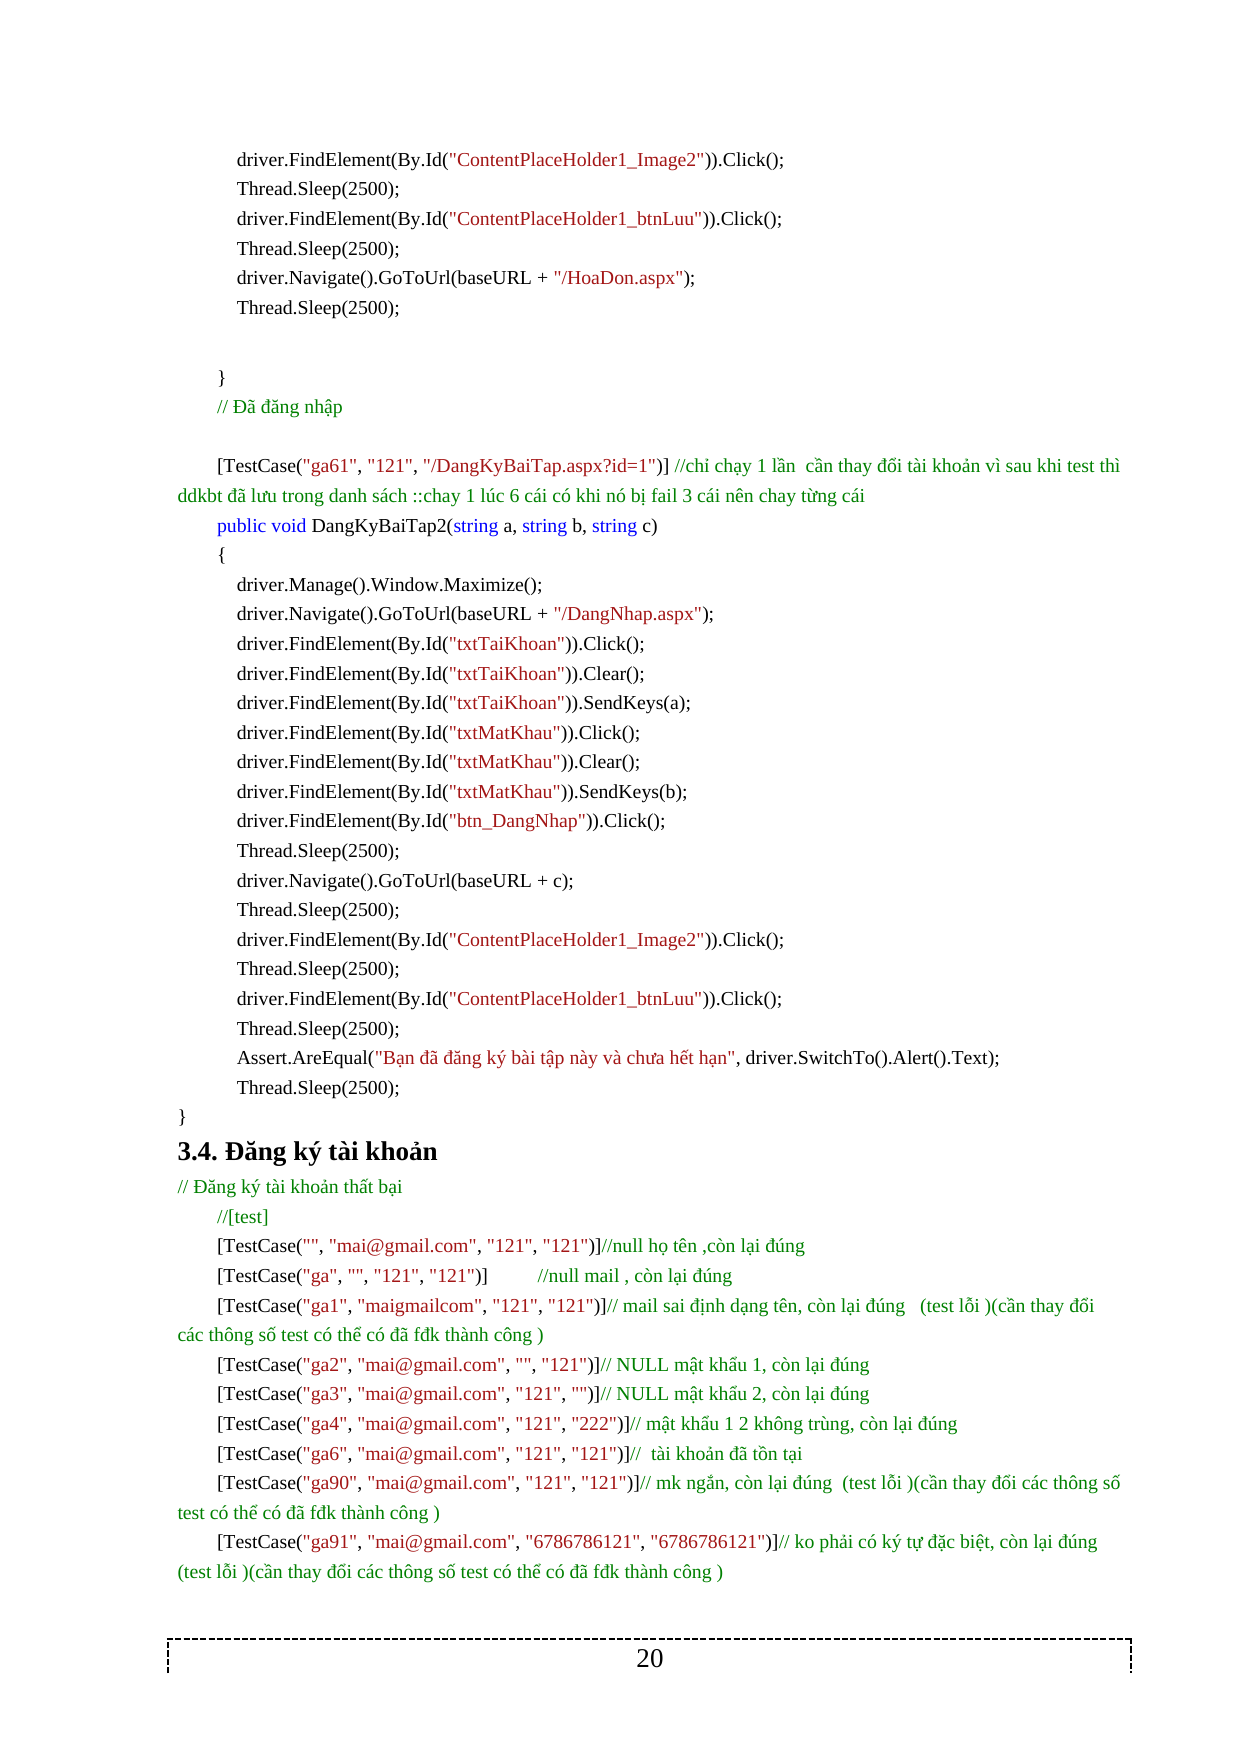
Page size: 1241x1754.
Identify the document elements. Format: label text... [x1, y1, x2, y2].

text Thread.Sleep(2500); [177, 236, 1122, 259]
text Thread.Sleep(2500); [177, 296, 1122, 318]
text driver.FindElement(By.Id("txtTaiKhoan")).Clear(); [177, 661, 1122, 684]
text // Đã đăng nhập [177, 395, 1122, 418]
text driver.FindElement(By.Id("txtMatKhau")).Click(); [177, 721, 1122, 743]
text driver.FindElement(By.Id("txtTaiKhoan")).SendKeys(a); [177, 691, 1122, 714]
text Thread.Sleep(2500); [177, 839, 1122, 862]
text driver.Manage().Window.Maximize(); [177, 573, 1122, 596]
text driver.FindElement(By.Id("ContentPlaceHolder1_btnLuu")).Click(); [177, 987, 1122, 1010]
text driver.FindElement(By.Id("ContentPlaceHolder1_btnLuu")).Click(); [177, 207, 1122, 230]
text driver.FindElement(By.Id("txtMatKhau")).Clear(); [177, 750, 1122, 773]
text Thread.Sleep(2500); [177, 1076, 1122, 1098]
text driver.FindElement(By.Id("txtMatKhau")).SendKeys(b); [177, 780, 1122, 803]
text [TestCase("ga91", "mai@gmail.com", "6786786121", "6786786121")]// ko phải có ký tự đặc biệt, còn lại đúng (test lỗi )(cần thay đổi các thông số test có thể có đã fđk thành công ) [177, 1530, 1122, 1583]
text driver.FindElement(By.Id("ContentPlaceHolder1_Image2")).Click(); [177, 148, 1122, 171]
text Thread.Sleep(2500); [177, 957, 1122, 980]
text { [177, 543, 1122, 566]
text [TestCase("ga61", "121", "/DangKyBaiTap.aspx?id=1")] //chỉ chạy 1 lần cần thay đổi tài khoản vì sau khi test thì ddkbt đã lưu trong danh sách ::chay 1 lúc 6 cái có khi nó bị fail 3 cái nên chay từng cái [177, 454, 1122, 507]
text [TestCase("", "mai@gmail.com", "121", "121")]//null họ tên ,còn lại đúng [177, 1234, 1122, 1257]
text driver.FindElement(By.Id("ContentPlaceHolder1_Image2")).Click(); [177, 928, 1122, 951]
text //[test] [177, 1205, 1122, 1228]
subtitle Đăng ký tài khoản [177, 1135, 1122, 1166]
text [TestCase("ga3", "mai@gmail.com", "121", "")]// NULL mật khẩu 2, còn lại đúng [177, 1382, 1122, 1405]
text } [177, 1105, 1122, 1128]
text [TestCase("ga6", "mai@gmail.com", "121", "121")]// tài khoản đã tồn tại [177, 1441, 1122, 1464]
text [TestCase("ga2", "mai@gmail.com", "", "121")]// NULL mật khẩu 1, còn lại đúng [177, 1353, 1122, 1376]
text driver.Navigate().GoToUrl(baseURL + "/DangNhap.aspx"); [177, 602, 1122, 625]
text [TestCase("ga90", "mai@gmail.com", "121", "121")]// mk ngắn, còn lại đúng (test lỗi )(cần thay đổi các thông số test có thể có đã fđk thành công ) [177, 1471, 1122, 1523]
text Thread.Sleep(2500); [177, 177, 1122, 200]
text driver.Navigate().GoToUrl(baseURL + "/HoaDon.aspx"); [177, 266, 1122, 289]
text driver.FindElement(By.Id("btn_DangNhap")).Click(); [177, 809, 1122, 832]
text driver.FindElement(By.Id("txtTaiKhoan")).Click(); [177, 632, 1122, 655]
text driver.Navigate().GoToUrl(baseURL + c); [177, 868, 1122, 891]
text Thread.Sleep(2500); [177, 898, 1122, 921]
text } [177, 366, 1122, 388]
text // Đăng ký tài khoản thất bại [177, 1175, 1122, 1198]
text Thread.Sleep(2500); [177, 1016, 1122, 1039]
text [TestCase("ga1", "maigmailcom", "121", "121")]// mail sai định dạng tên, còn lại đúng (test lỗi )(cần thay đổi các thông số test có thể có đã fđk thành công ) [177, 1293, 1122, 1346]
text [TestCase("ga", "", "121", "121")] //null mail , còn lại đúng [177, 1264, 1122, 1287]
text [TestCase("ga4", "mai@gmail.com", "121", "222")]// mật khẩu 1 2 không trùng, còn lại đúng [177, 1412, 1122, 1435]
text Assert.AreEqual("Bạn đã đăng ký bài tập này và chưa hết hạn", driver.SwitchTo().Alert().Text); [177, 1046, 1122, 1069]
text public void DangKyBaiTap2(string a, string b, string c) [177, 513, 1122, 536]
